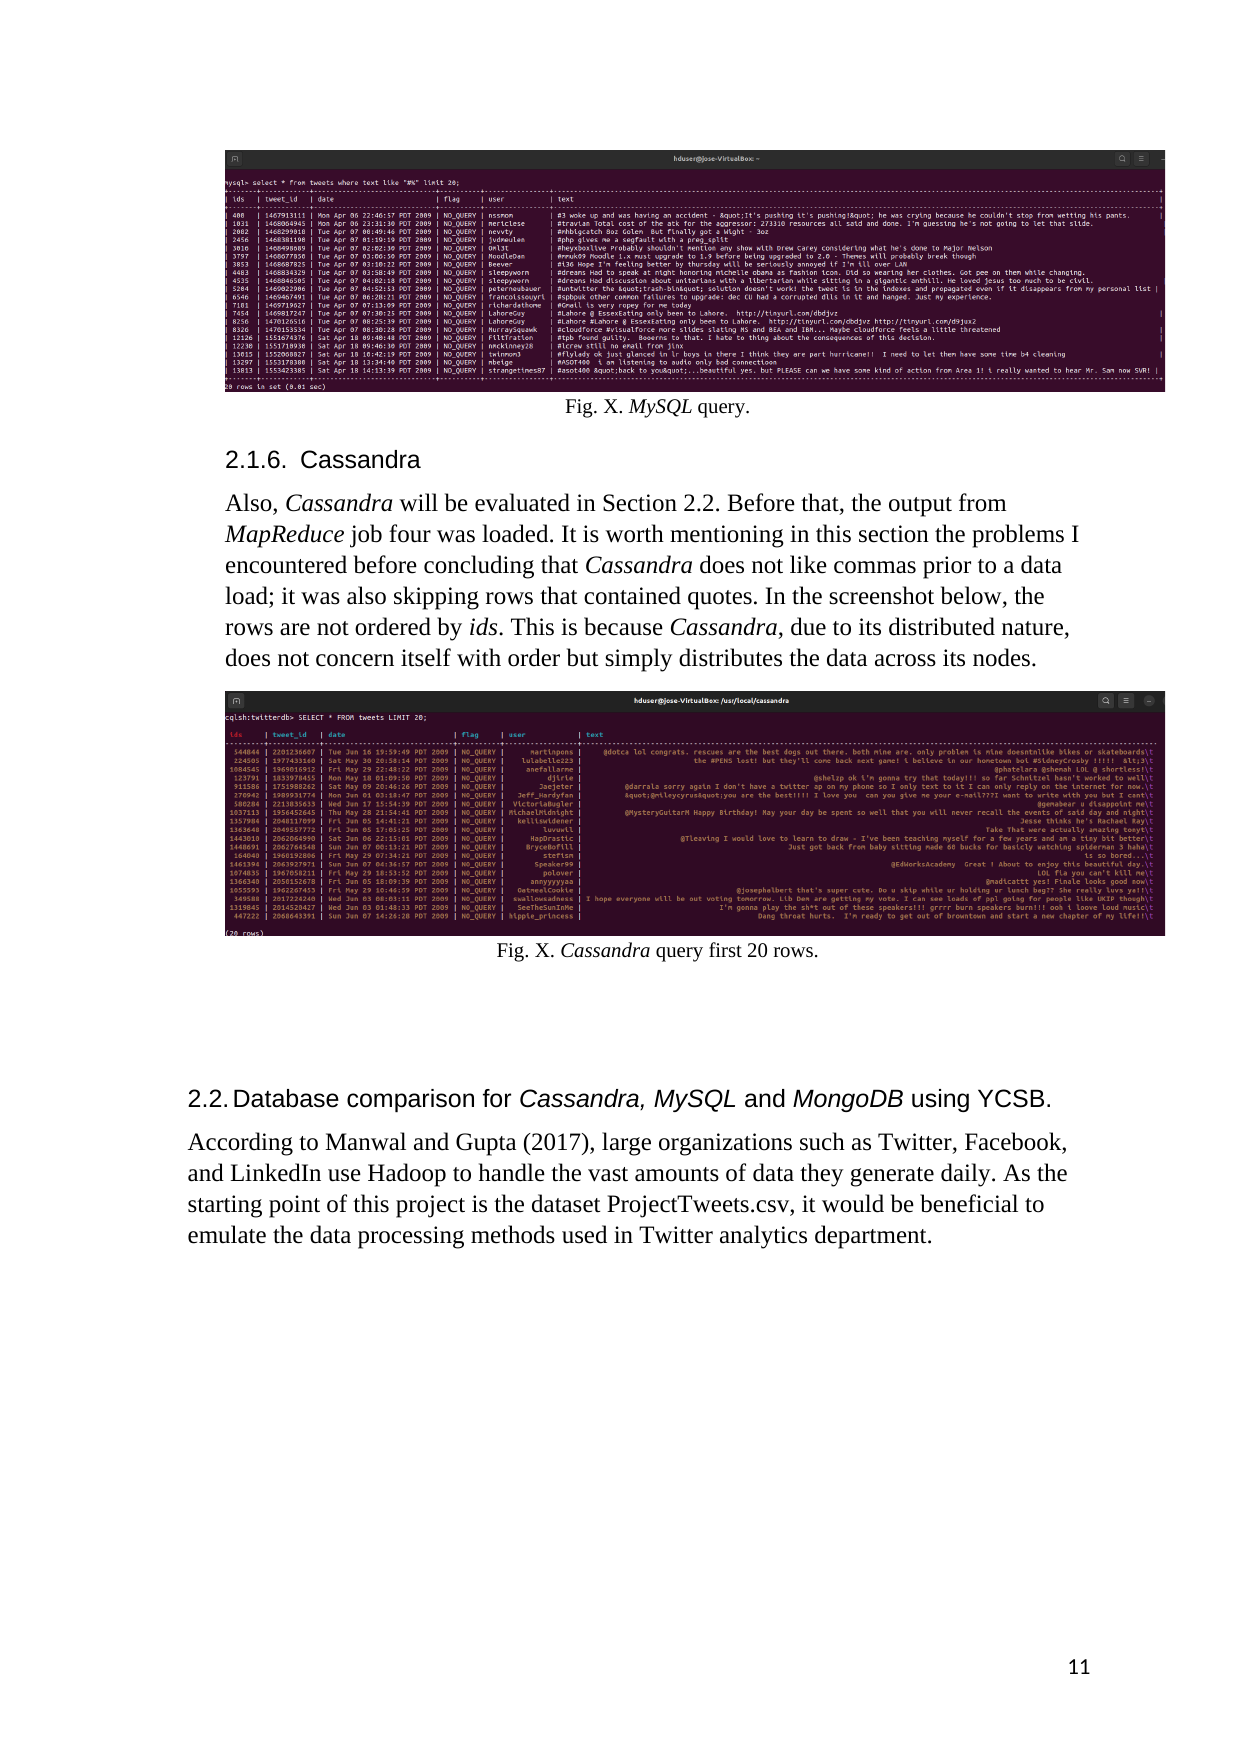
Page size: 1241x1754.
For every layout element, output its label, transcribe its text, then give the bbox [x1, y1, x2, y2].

text According to Manwal and Gupta (2017), large organizations such as Twitter, Facebook, and LinkedIn use Hadoop to handle the vast amounts of data they generate daily. As the starting point of this project is the dataset ProjectTweets.csv, it would be beneficial to emulate the data processing methods used in Twitter analytics department. [187, 1127, 1090, 1249]
subtitle Database comparison for Cassandra, MySQL and MongoDB using YCSB. [187, 1084, 1090, 1113]
text Fig. X. MySQL query. [225, 392, 1090, 418]
text Fig. X. Cassandra query first 20 rows. [225, 936, 1090, 962]
picture [225, 150, 1166, 392]
picture [225, 691, 1166, 936]
subtitle Cassandra [225, 444, 1090, 473]
text Also, Cassandra will be evaluated in Section 2.2. Before that, the output from MapReduce job four was loaded. It is worth mentioning in this section the problems I encountered before concluding that Cassandra does not like commas prior to a data load; it was also skipping rows that contained quotes. In the screenshot below, the rows are not ordered by ids. This is because Cassandra, due to its distributed nature, does not concern itself with order but simply distributes the data across its nodes. [225, 488, 1090, 672]
